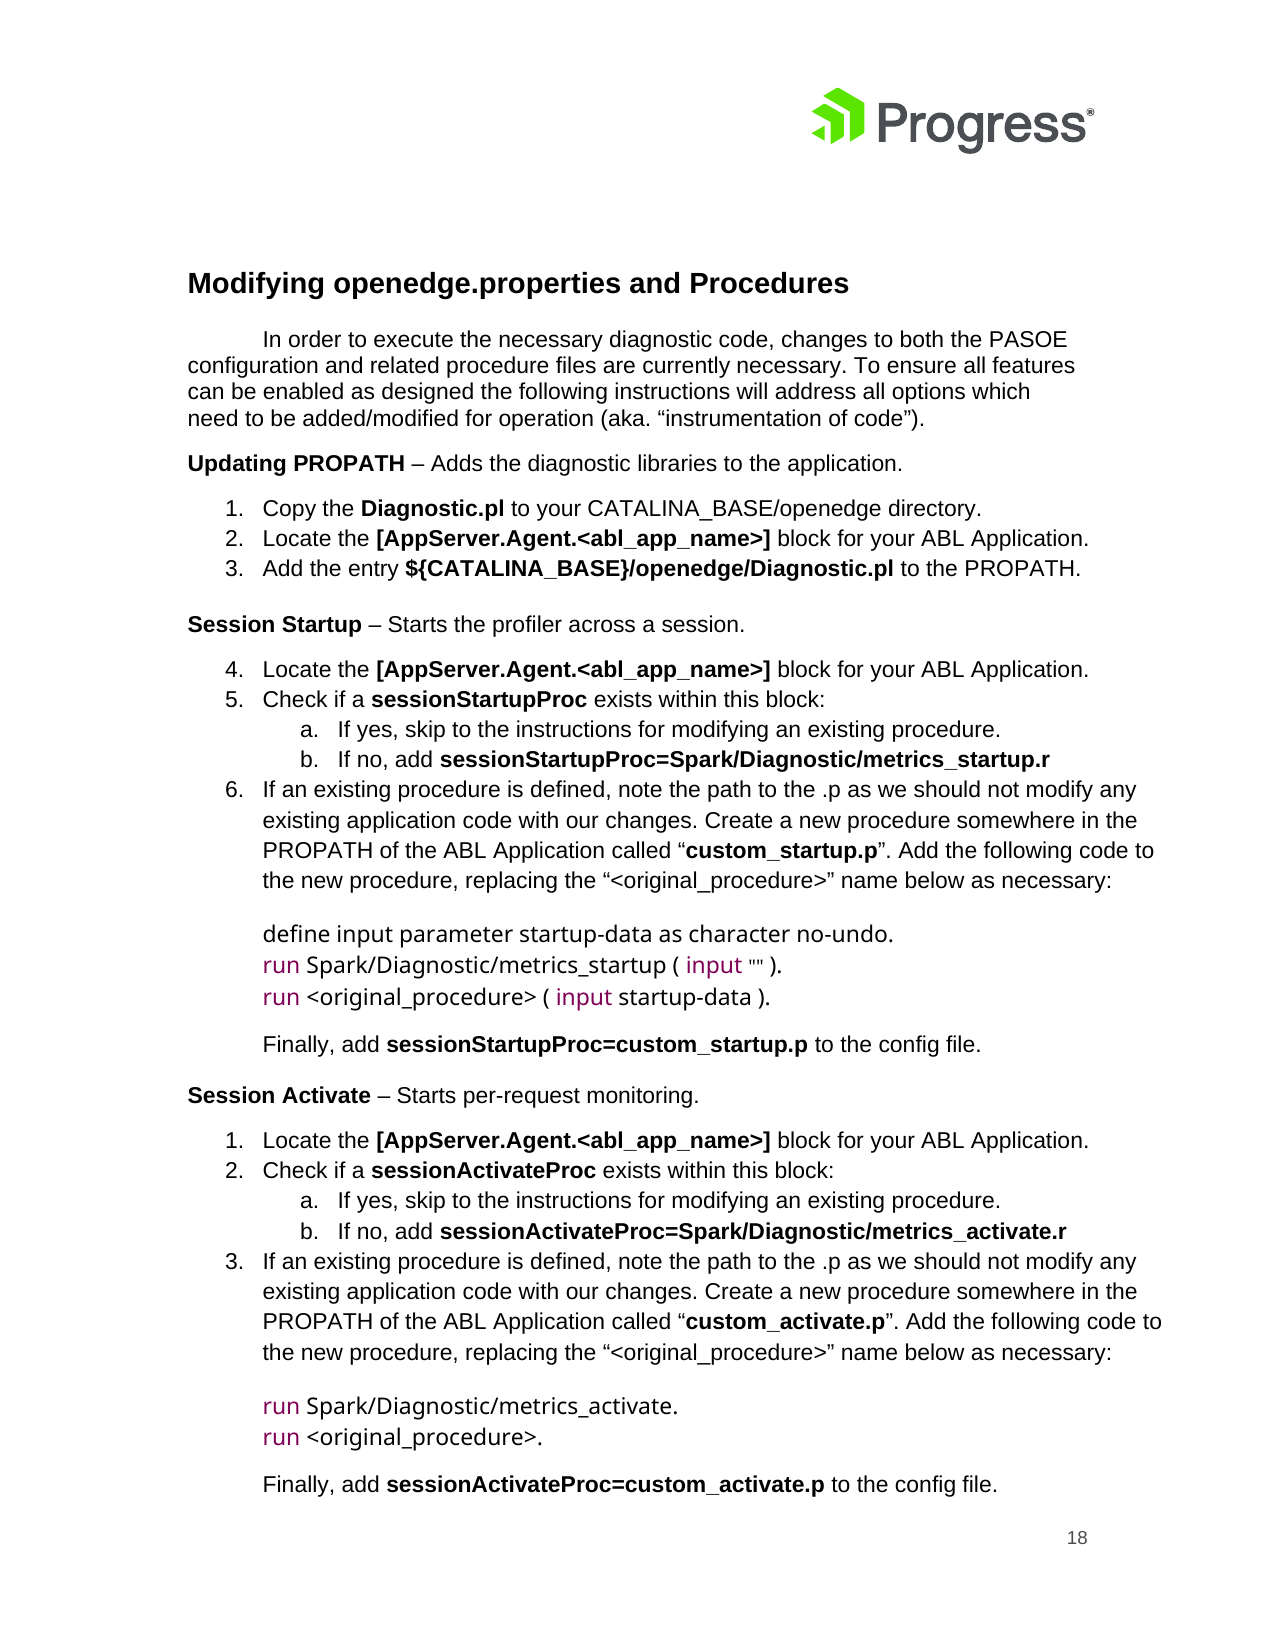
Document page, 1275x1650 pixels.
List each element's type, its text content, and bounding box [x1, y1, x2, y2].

text run Spark/Diagnostic/metrics_activate. [262, 1389, 1087, 1421]
list If yes, skip to the instructions for modifying an existing procedure. [300, 716, 1162, 742]
list Locate the [AppServer.Agent.<abl_app_name>] block for your ABL Application. [225, 1127, 1162, 1153]
text run Spark/Diagnostic/metrics_startup ( input "" ). [262, 949, 1087, 981]
text define input parameter startup-data as character no-undo. [262, 918, 1087, 949]
text In order to execute the necessary diagnostic code, changes to both the PASOE configuration and related procedure files are currently necessary. To ensure all features can be enabled as designed the following instructions will address all options which need to be added/modified for operation (aka. “instrumentation of code”). [187, 326, 1087, 431]
text Session Activate – Starts per-request monitoring. [187, 1082, 1087, 1108]
list If yes, skip to the instructions for modifying an existing procedure. [300, 1187, 1162, 1214]
list Copy the Diagnostic.pl to your CATALINA_BASE/openedge directory. [225, 495, 1162, 521]
list Check if a sessionStartupProc exists within this block: [225, 686, 1162, 712]
text run <original_procedure>. [262, 1421, 1087, 1452]
text run <original_procedure> ( input startup-data ). [262, 981, 1087, 1012]
list If an existing procedure is defined, note the path to the .p as we should not modify any existing application code with our changes. Create a new procedure somewhere in the PROPATH of the ABL Application called “custom_activate.p”. Add the following code to the new procedure, replacing the “<original_procedure>” name below as necessary: [225, 1248, 1162, 1365]
list Locate the [AppServer.Agent.<abl_app_name>] block for your ABL Application. [225, 525, 1162, 551]
list Locate the [AppServer.Agent.<abl_app_name>] block for your ABL Application. [225, 656, 1162, 682]
list Add the entry ${CATALINA_BASE}/openedge/Diagnostic.pl to the PROPATH. [225, 555, 1162, 582]
text Finally, add sessionActivateProc=custom_activate.p to the config file. [187, 1471, 1162, 1497]
text Updating PROPATH – Adds the diagnostic libraries to the application. [187, 450, 1087, 476]
text Session Startup – Starts the profiler across a session. [187, 611, 1087, 637]
text Modifying openedge.properties and Procedures [187, 266, 1087, 300]
text Finally, add sessionStartupProc=custom_startup.p to the config file. [187, 1031, 1162, 1057]
list If no, add sessionActivateProc=Spark/Diagnostic/metrics_activate.r [300, 1218, 1162, 1244]
list If an existing procedure is defined, note the path to the .p as we should not modify any existing application code with our changes. Create a new procedure somewhere in the PROPATH of the ABL Application called “custom_startup.p”. Add the following code to the new procedure, replacing the “<original_procedure>” name below as necessary: [225, 776, 1162, 893]
list Check if a sessionActivateProc exists within this block: [225, 1157, 1162, 1184]
list If no, add sessionStartupProc=Spark/Diagnostic/metrics_startup.r [300, 746, 1162, 773]
